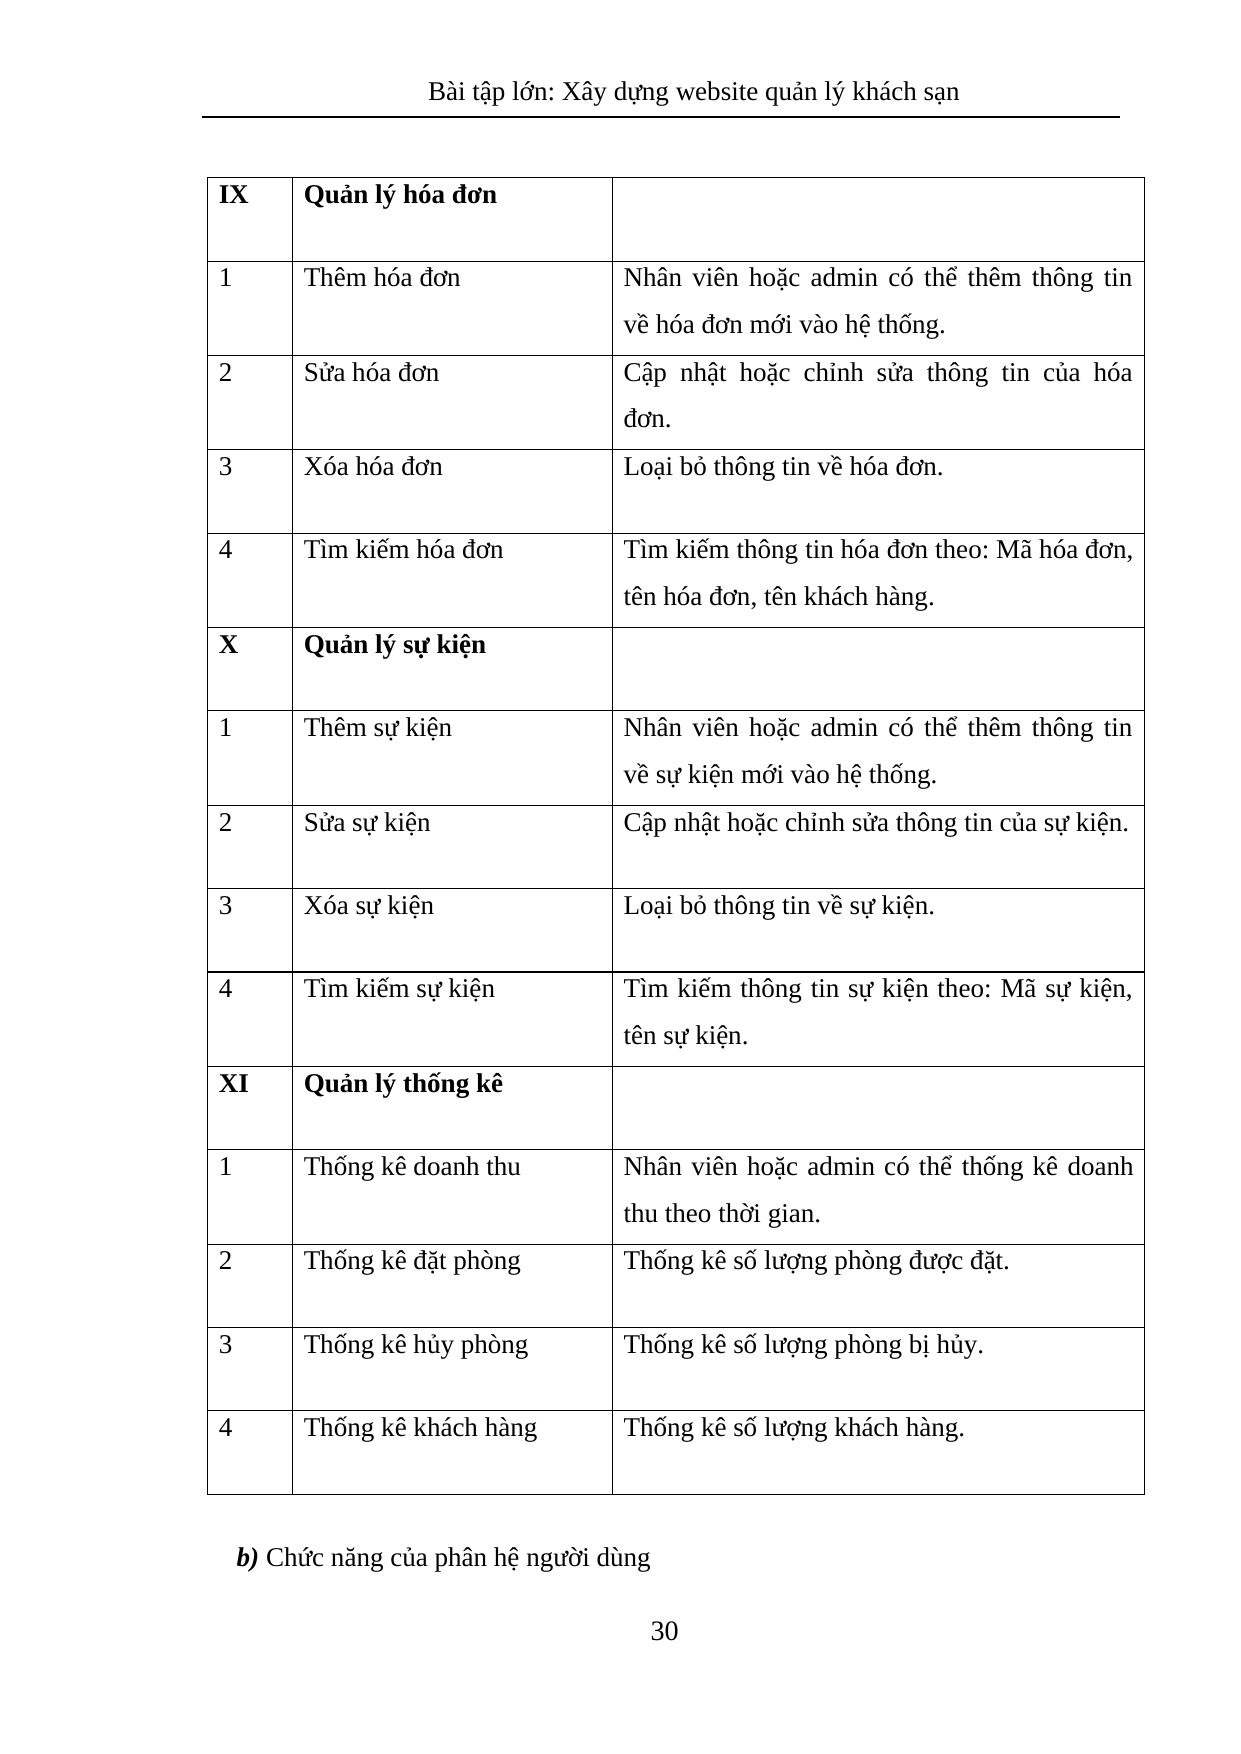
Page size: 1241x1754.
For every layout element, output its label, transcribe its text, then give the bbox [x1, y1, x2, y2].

table_cell [613, 628, 1144, 710]
table_cell Sửa sự kiện [293, 806, 612, 888]
table_cell Thống kê doanh thu [293, 1150, 612, 1243]
table_cell [613, 178, 1144, 261]
table_cell Nhân viên hoặc admin có thể thống kê doanh thu theo thời gian. [613, 1150, 1144, 1243]
table_cell IX [208, 178, 292, 261]
table_cell 2 [208, 806, 292, 888]
table_cell Loại bỏ thông tin về hóa đơn. [613, 450, 1144, 533]
table_cell Quản lý hóa đơn [293, 178, 612, 261]
table_cell Tìm kiếm hóa đơn [293, 534, 612, 627]
table_cell [613, 1067, 1144, 1149]
table_cell Thống kê khách hàng [293, 1411, 612, 1493]
table_cell Quản lý sự kiện [293, 628, 612, 710]
table_cell Xóa sự kiện [293, 889, 612, 971]
table_cell Thêm hóa đơn [293, 262, 612, 355]
table_cell 4 [208, 534, 292, 627]
list Chức năng của phân hệ người dùng [236, 1541, 1122, 1572]
table_cell Tìm kiếm thông tin hóa đơn theo: Mã hóa đơn, tên hóa đơn, tên khách hàng. [613, 534, 1144, 627]
table_cell Cập nhật hoặc chỉnh sửa thông tin của hóa đơn. [613, 356, 1144, 449]
table_cell Cập nhật hoặc chỉnh sửa thông tin của sự kiện. [613, 806, 1144, 888]
table_cell 1 [208, 262, 292, 355]
table_cell 3 [208, 889, 292, 971]
table_cell 2 [208, 1245, 292, 1327]
table_cell 1 [208, 711, 292, 805]
table_cell 4 [208, 973, 292, 1066]
table_cell Tìm kiếm sự kiện [293, 973, 612, 1066]
table_cell Loại bỏ thông tin về sự kiện. [613, 889, 1144, 971]
table_cell 2 [208, 356, 292, 449]
table_cell Quản lý thống kê [293, 1067, 612, 1149]
table_cell Thống kê số lượng phòng bị hủy. [613, 1328, 1144, 1410]
table_cell 3 [208, 450, 292, 533]
table_cell Nhân viên hoặc admin có thể thêm thông tin về sự kiện mới vào hệ thống. [613, 711, 1144, 805]
table_cell Thêm sự kiện [293, 711, 612, 805]
table_cell Thống kê đặt phòng [293, 1245, 612, 1327]
table_cell Thống kê số lượng phòng được đặt. [613, 1245, 1144, 1327]
table_cell 1 [208, 1150, 292, 1243]
table_cell Tìm kiếm thông tin sự kiện theo: Mã sự kiện, tên sự kiện. [613, 973, 1144, 1066]
table_cell Thống kê số lượng khách hàng. [613, 1411, 1144, 1493]
table_cell Thống kê hủy phòng [293, 1328, 612, 1410]
table_cell Nhân viên hoặc admin có thể thêm thông tin về hóa đơn mới vào hệ thống. [613, 262, 1144, 355]
table_cell 4 [208, 1411, 292, 1493]
table_cell X [208, 628, 292, 710]
table_cell 3 [208, 1328, 292, 1410]
table_cell Xóa hóa đơn [293, 450, 612, 533]
table_cell Sửa hóa đơn [293, 356, 612, 449]
table_cell XI [208, 1067, 292, 1149]
